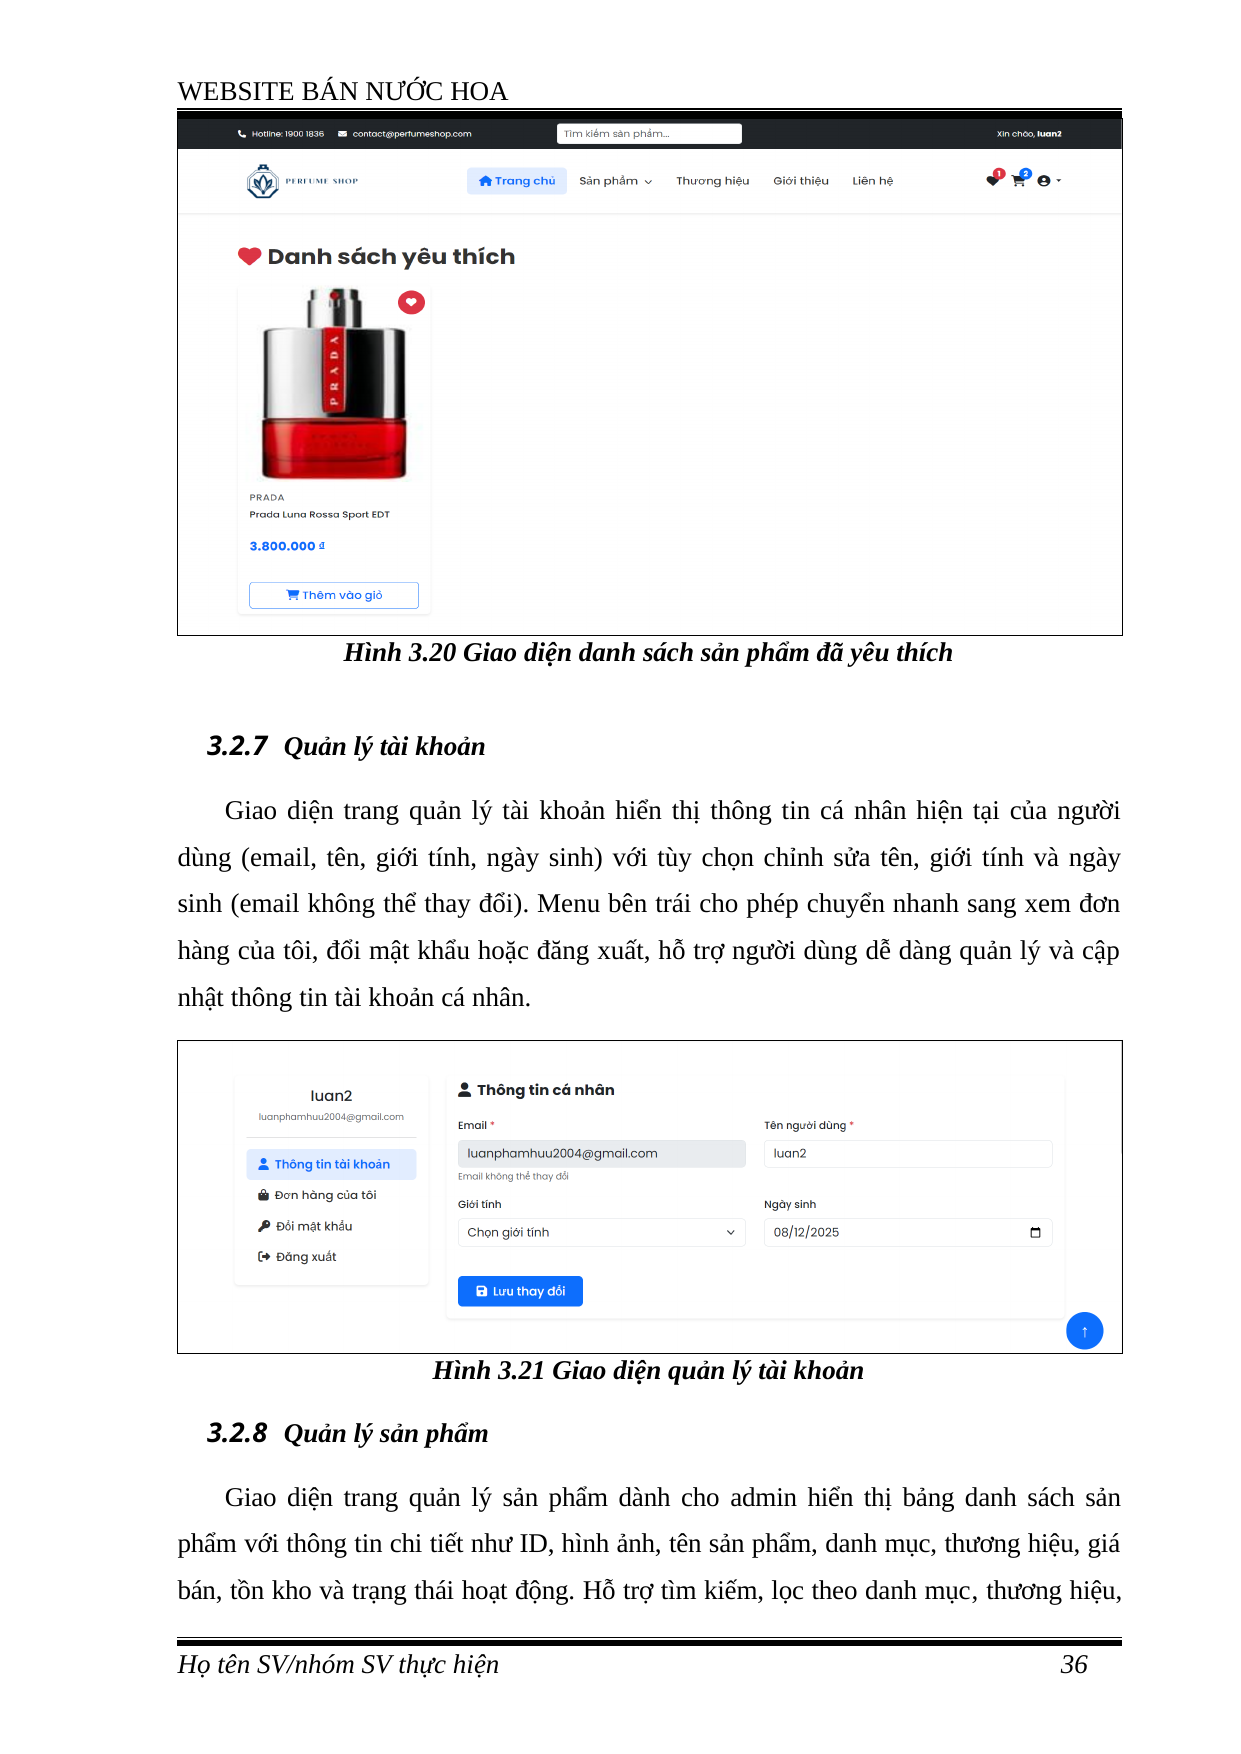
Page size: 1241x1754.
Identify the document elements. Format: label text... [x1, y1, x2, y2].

text Giao diện trang quản lý tài khoản hiển thị thông tin cá nhân hiện tại của người dùng (email, tên, giới tính, ngày sinh) với tùy chọn chỉnh sửa tên, giới tính và ngày sinh (email không thể thay đổi). Menu bên trái cho phép chuyển nhanh sang xem đơn hàng của tôi, đổi mật khẩu hoặc đăng xuất, hỗ trợ người dùng dễ dàng quản lý và cập nhật thông tin tài khoản cá nhân. [177, 794, 1122, 1012]
subtitle Quản lý tài khoản [207, 726, 1122, 763]
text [177, 1481, 1122, 1605]
picture [178, 1041, 1122, 1353]
subtitle Quản lý sản phẩm [207, 1413, 1122, 1450]
picture [178, 119, 1122, 635]
